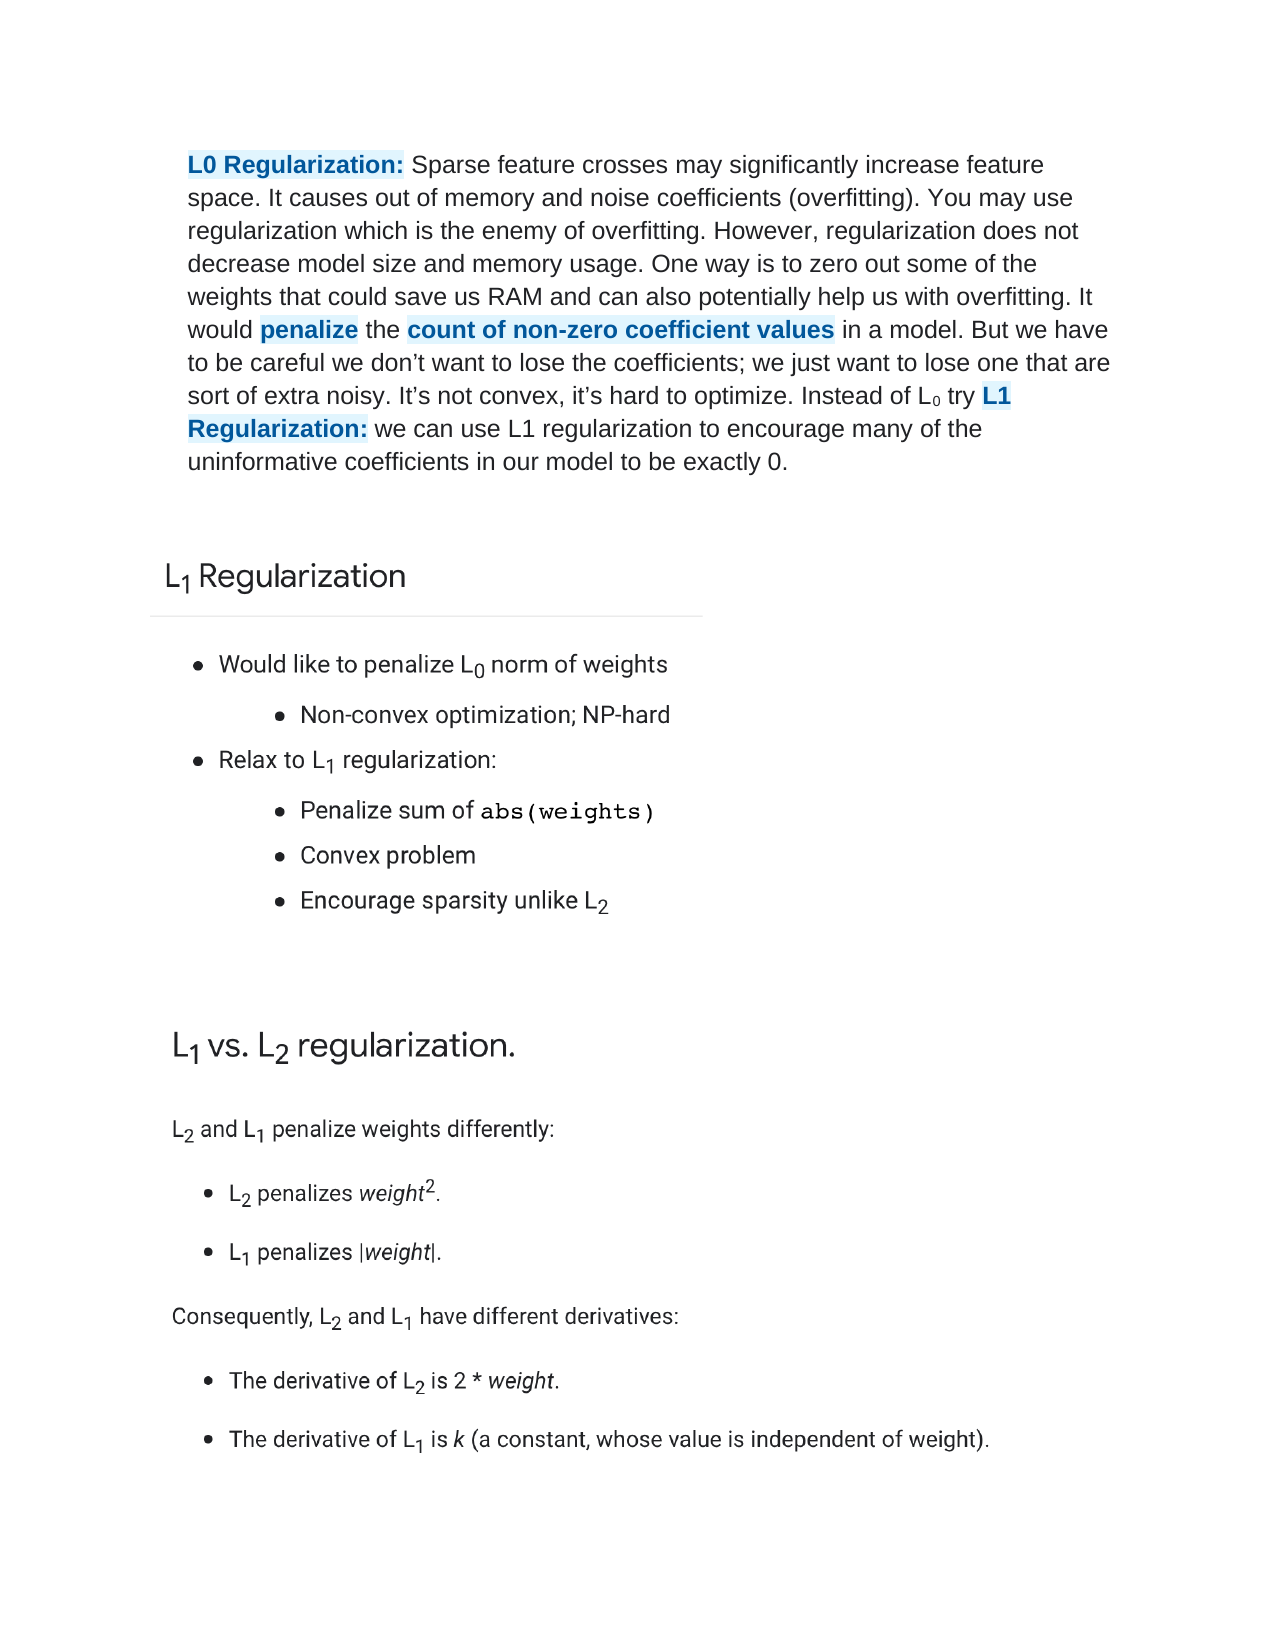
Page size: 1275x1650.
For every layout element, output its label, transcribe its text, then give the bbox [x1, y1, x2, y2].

picture [150, 1020, 992, 1471]
picture [150, 555, 703, 941]
text L0 Regularization: Sparse feature crosses may significantly increase feature space. It causes out of memory and noise coefficients (overfitting). You may use regularization which is the enemy of overfitting. However, regularization does not decrease model size and memory usage. One way is to zero out some of the weights that could save us RAM and can also potentially help us with overfitting. It would penalize the count of non-zero coefficient values in a model. But we have to be careful we don’t want to lose the coefficients; we just want to lose one that are sort of extra noisy. It’s not convex, it’s hard to optimize. Instead of L0 try L1 Regularization: we can use L1 regularization to encourage many of the uninformative coefficients in our model to be exactly 0. [187, 150, 1125, 476]
